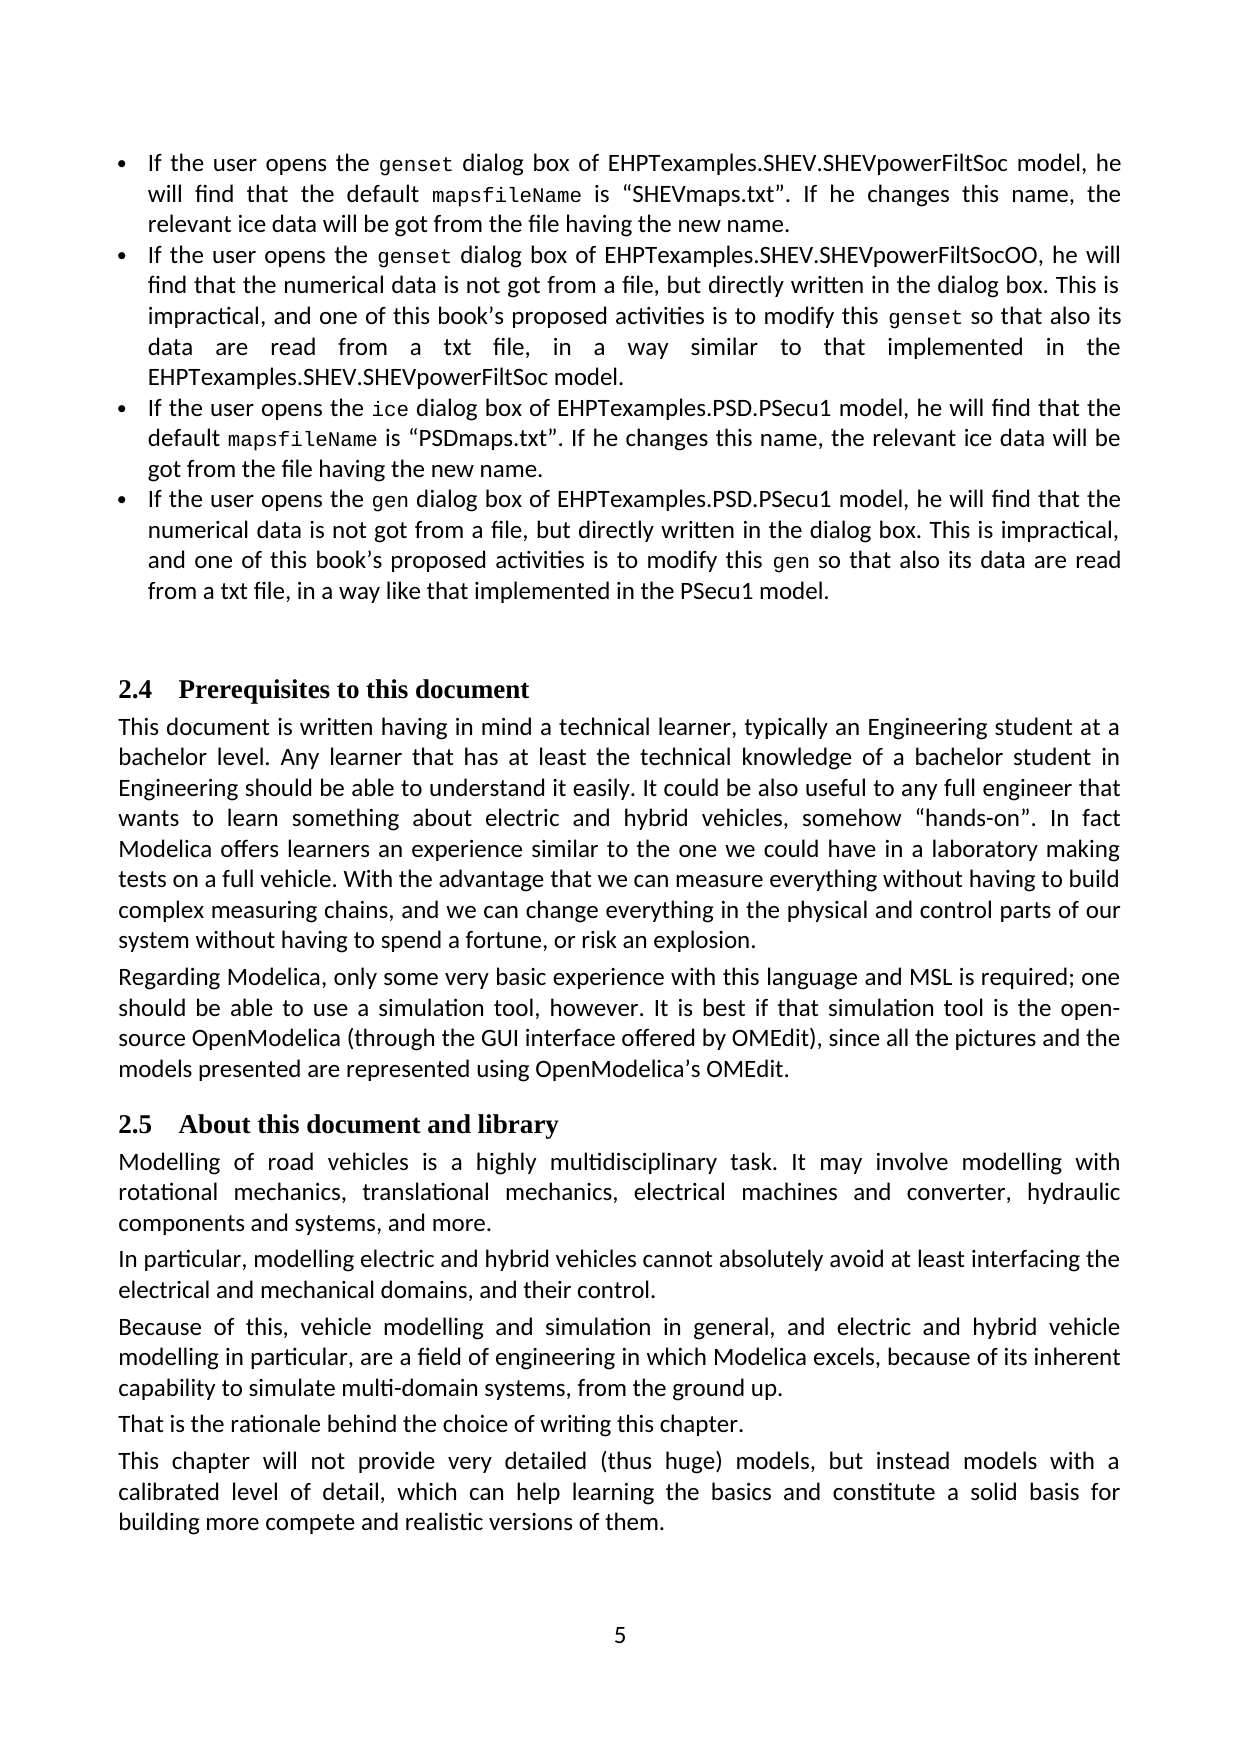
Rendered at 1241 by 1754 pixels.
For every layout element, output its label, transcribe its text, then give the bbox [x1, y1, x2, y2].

text This chapter will not provide very detailed (thus huge) models, but instead models with a calibrated level of detail, which can help learning the basics and constitute a solid basis for building more compete and realistic versions of them. [118, 1445, 1122, 1537]
text Regarding Modelica, only some very basic experience with this language and MSL is required; one should be able to use a simulation tool, however. It is best if that simulation tool is the open-source OpenModelica (through the GUI interface offered by OMEdit), since all the pictures and the models presented are represented using OpenModelica’s OMEdit. [118, 961, 1122, 1083]
text In particular, modelling electric and hybrid vehicles cannot absolutely avoid at least interfacing the electrical and mechanical domains, and their control. [118, 1243, 1122, 1304]
text If the user opens the ice dialog box of EHPTexamples.PSD.PSecu1 model, he will find that the default mapsfileName is “PSDmaps.txt”. If he changes this name, the relevant ice data will be got from the file having the new name. [118, 392, 1122, 483]
text Because of this, vehicle modelling and simulation in general, and electric and hybrid vehicle modelling in particular, are a field of engineering in which Modelica excels, because of its inherent capability to simulate multi-domain systems, from the ground up. [118, 1311, 1122, 1402]
text This document is written having in mind a technical learner, typically an Engineering student at a bachelor level. Any learner that has at least the technical knowledge of a bachelor student in Engineering should be able to understand it easily. It could be also useful to any full engineer that wants to learn something about electric and hybrid vehicles, somehow “hands-on”. In fact Modelica offers learners an experience similar to the one we could have in a laboratory making tests on a full vehicle. With the advantage that we can measure everything without having to build complex measuring chains, and we can change everything in the physical and control parts of our system without having to spend a fortune, or risk an explosion. [118, 711, 1122, 955]
text If the user opens the genset dialog box of EHPTexamples.SHEV.SHEVpowerFiltSocOO, he will find that the numerical data is not got from a file, but directly written in the dialog box. This is impractical, and one of this book’s proposed activities is to modify this genset so that also its data are read from a txt file, in a way similar to that implemented in the EHPTexamples.SHEV.SHEVpowerFiltSoc model. [118, 239, 1122, 392]
subtitle Prerequisites to this document [118, 673, 1122, 704]
text Modelling of road vehicles is a highly multidisciplinary task. It may involve modelling with rotational mechanics, translational mechanics, electrical machines and converter, hydraulic components and systems, and more. [118, 1146, 1122, 1237]
subtitle About this document and library [118, 1108, 1122, 1139]
text If the user opens the gen dialog box of EHPTexamples.PSD.PSecu1 model, he will find that the numerical data is not got from a file, but directly written in the dialog box. This is impractical, and one of this book’s proposed activities is to modify this gen so that also its data are read from a txt file, in a way like that implemented in the PSecu1 model. [118, 483, 1122, 605]
text That is the rationale behind the choice of writing this chapter. [118, 1409, 1122, 1439]
text If the user opens the genset dialog box of EHPTexamples.SHEV.SHEVpowerFiltSoc model, he will find that the default mapsfileName is “SHEVmaps.txt”. If he changes this name, the relevant ice data will be got from the file having the new name. [118, 148, 1122, 239]
